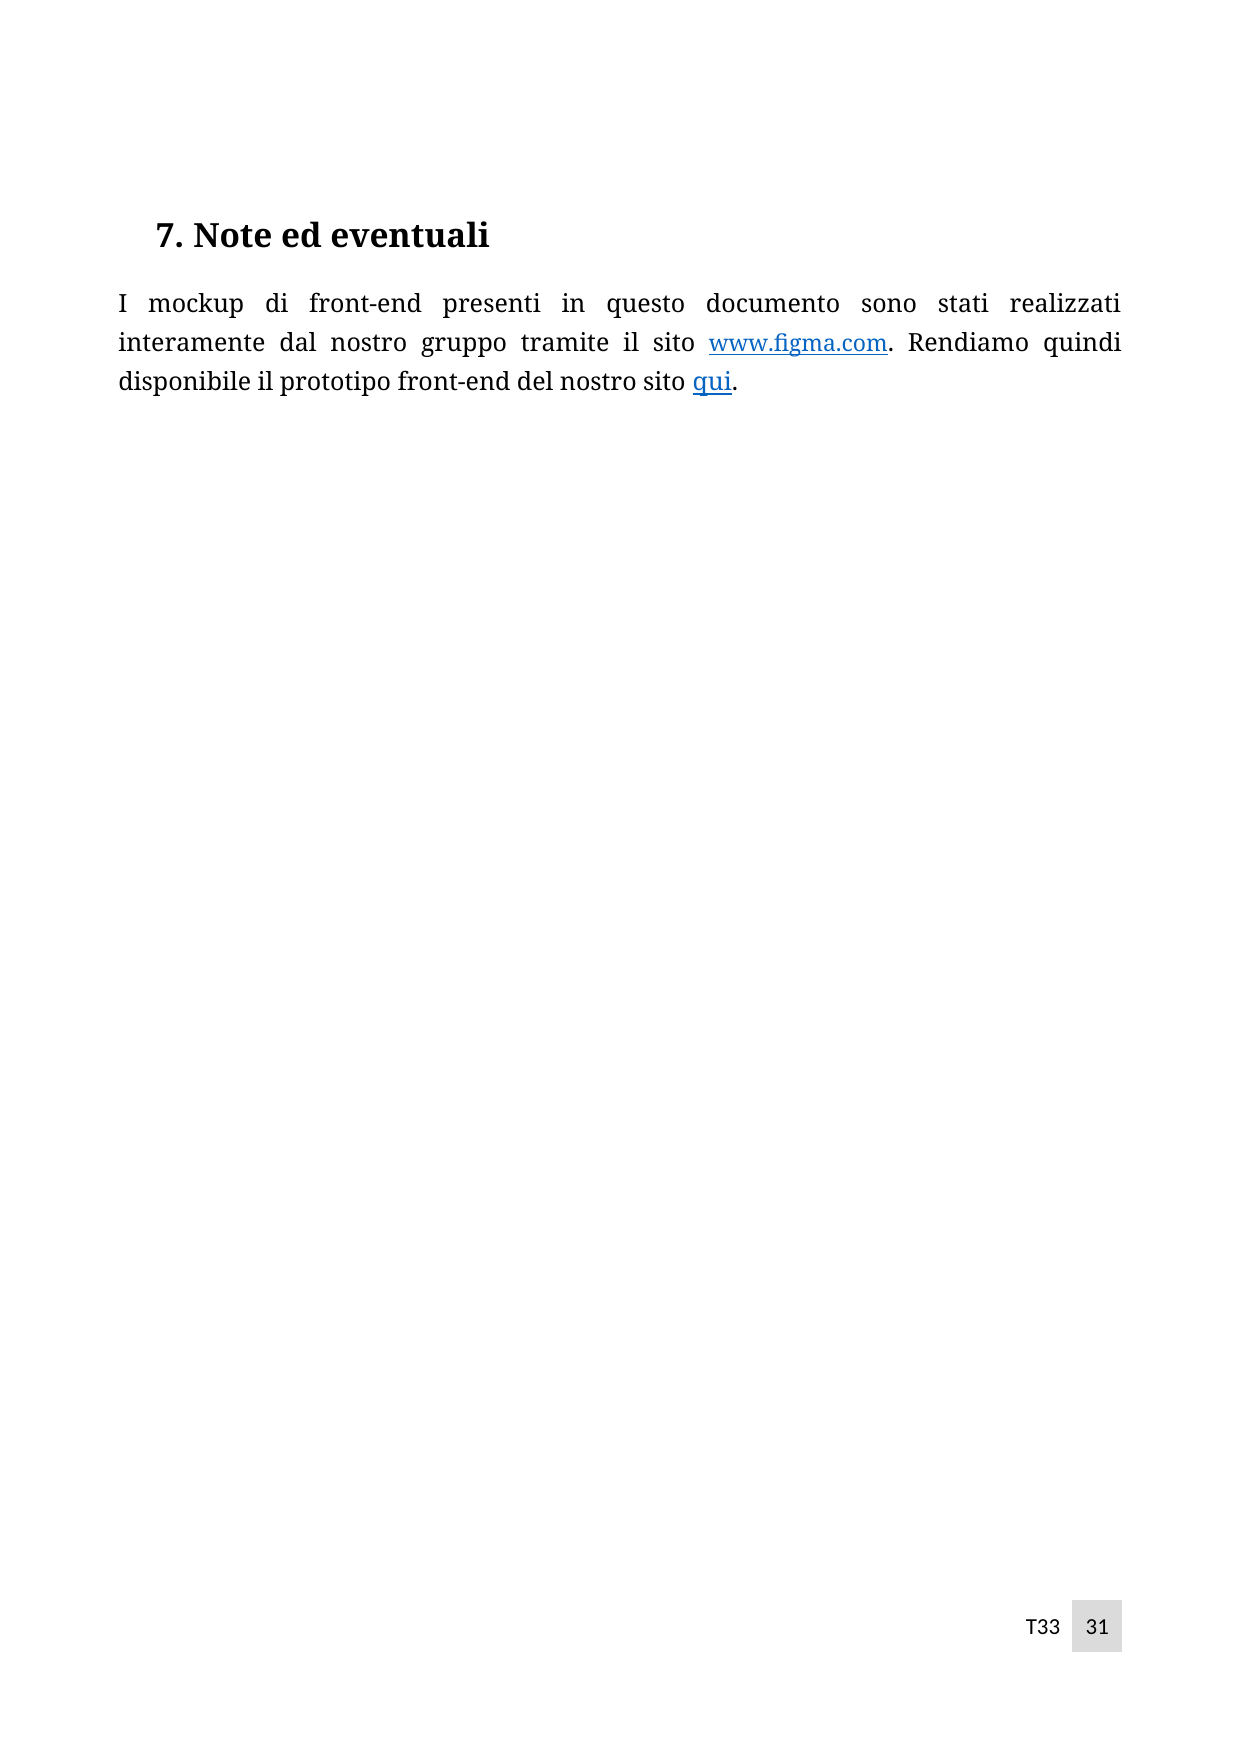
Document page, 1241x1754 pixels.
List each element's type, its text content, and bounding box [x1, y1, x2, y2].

subtitle Note ed eventuali [156, 212, 1122, 257]
text I mockup di front-end presenti in questo documento sono stati realizzati interamente dal nostro gruppo tramite il sito www.figma.com. Rendiamo quindi disponibile il prototipo front-end del nostro sito qui. [118, 286, 1122, 398]
